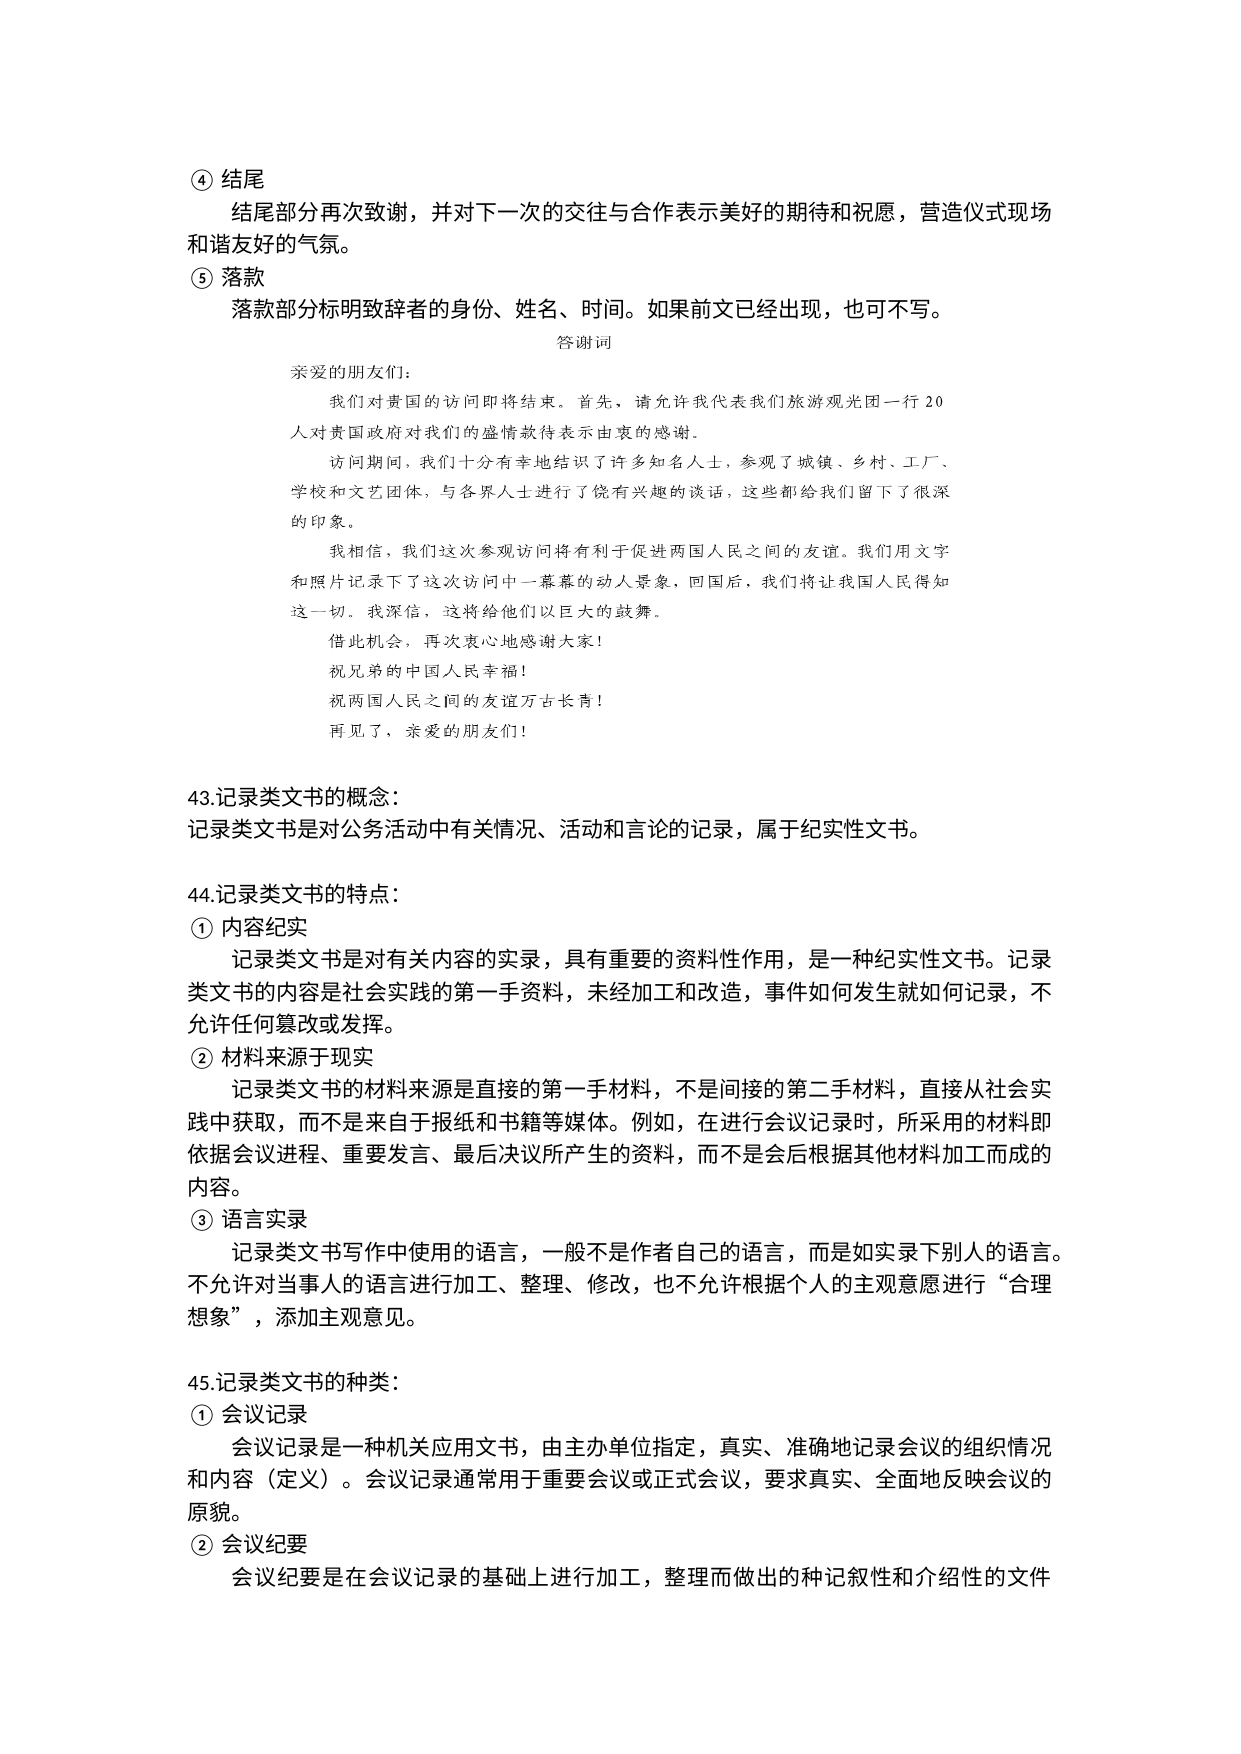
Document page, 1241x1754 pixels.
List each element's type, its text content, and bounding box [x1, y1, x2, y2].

text 44.记录类文书的特点： [187, 877, 1053, 909]
text 结尾部分再次致谢，并对下一次的交往与合作表示美好的期待和祝愿，营造仪式现场和谐友好的气氛。 [187, 194, 1053, 259]
text 记录类文书的材料来源是直接的第一手材料，不是间接的第二手材料，直接从社会实践中获取，而不是来自于报纸和书籍等媒体。例如，在进行会议记录时，所采用的材料即依据会议进程、重要发言、最后决议所产生的资料，而不是会后根据其他材料加工而成的内容。 [187, 1072, 1053, 1202]
text 记录类文书写作中使用的语言，一般不是作者自己的语言，而是如实录下别人的语言。不允许对当事人的语言进行加工、整理、修改，也不允许根据个人的主观意愿进行“合理想象”，添加主观意见。 [187, 1234, 1053, 1332]
text 记录类文书是对公务活动中有关情况、活动和言论的记录，属于纪实性文书。 [187, 812, 1053, 844]
text ③语言实录 [187, 1202, 1053, 1234]
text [187, 1559, 1053, 1592]
picture [274, 324, 966, 753]
text ①会议记录 [187, 1397, 1053, 1429]
text ②材料来源于现实 [187, 1039, 1053, 1072]
text ④结尾 [187, 162, 1053, 194]
text ②会议纪要 [187, 1527, 1053, 1559]
text 43.记录类文书的概念： [187, 779, 1053, 812]
text 45.记录类文书的种类： [187, 1364, 1053, 1397]
text ⑤落款 [187, 259, 1053, 292]
text ①内容纪实 [187, 909, 1053, 942]
text 落款部分标明致辞者的身份、姓名、时间。如果前文已经出现，也可不写。 [187, 292, 1053, 324]
text 会议记录是一种机关应用文书，由主办单位指定，真实、准确地记录会议的组织情况和内容（定义）。会议记录通常用于重要会议或正式会议，要求真实、全面地反映会议的原貌。 [187, 1429, 1053, 1527]
text 记录类文书是对有关内容的实录，具有重要的资料性作用，是一种纪实性文书。记录类文书的内容是社会实践的第一手资料，未经加工和改造，事件如何发生就如何记录，不允许任何篡改或发挥。 [187, 942, 1053, 1039]
